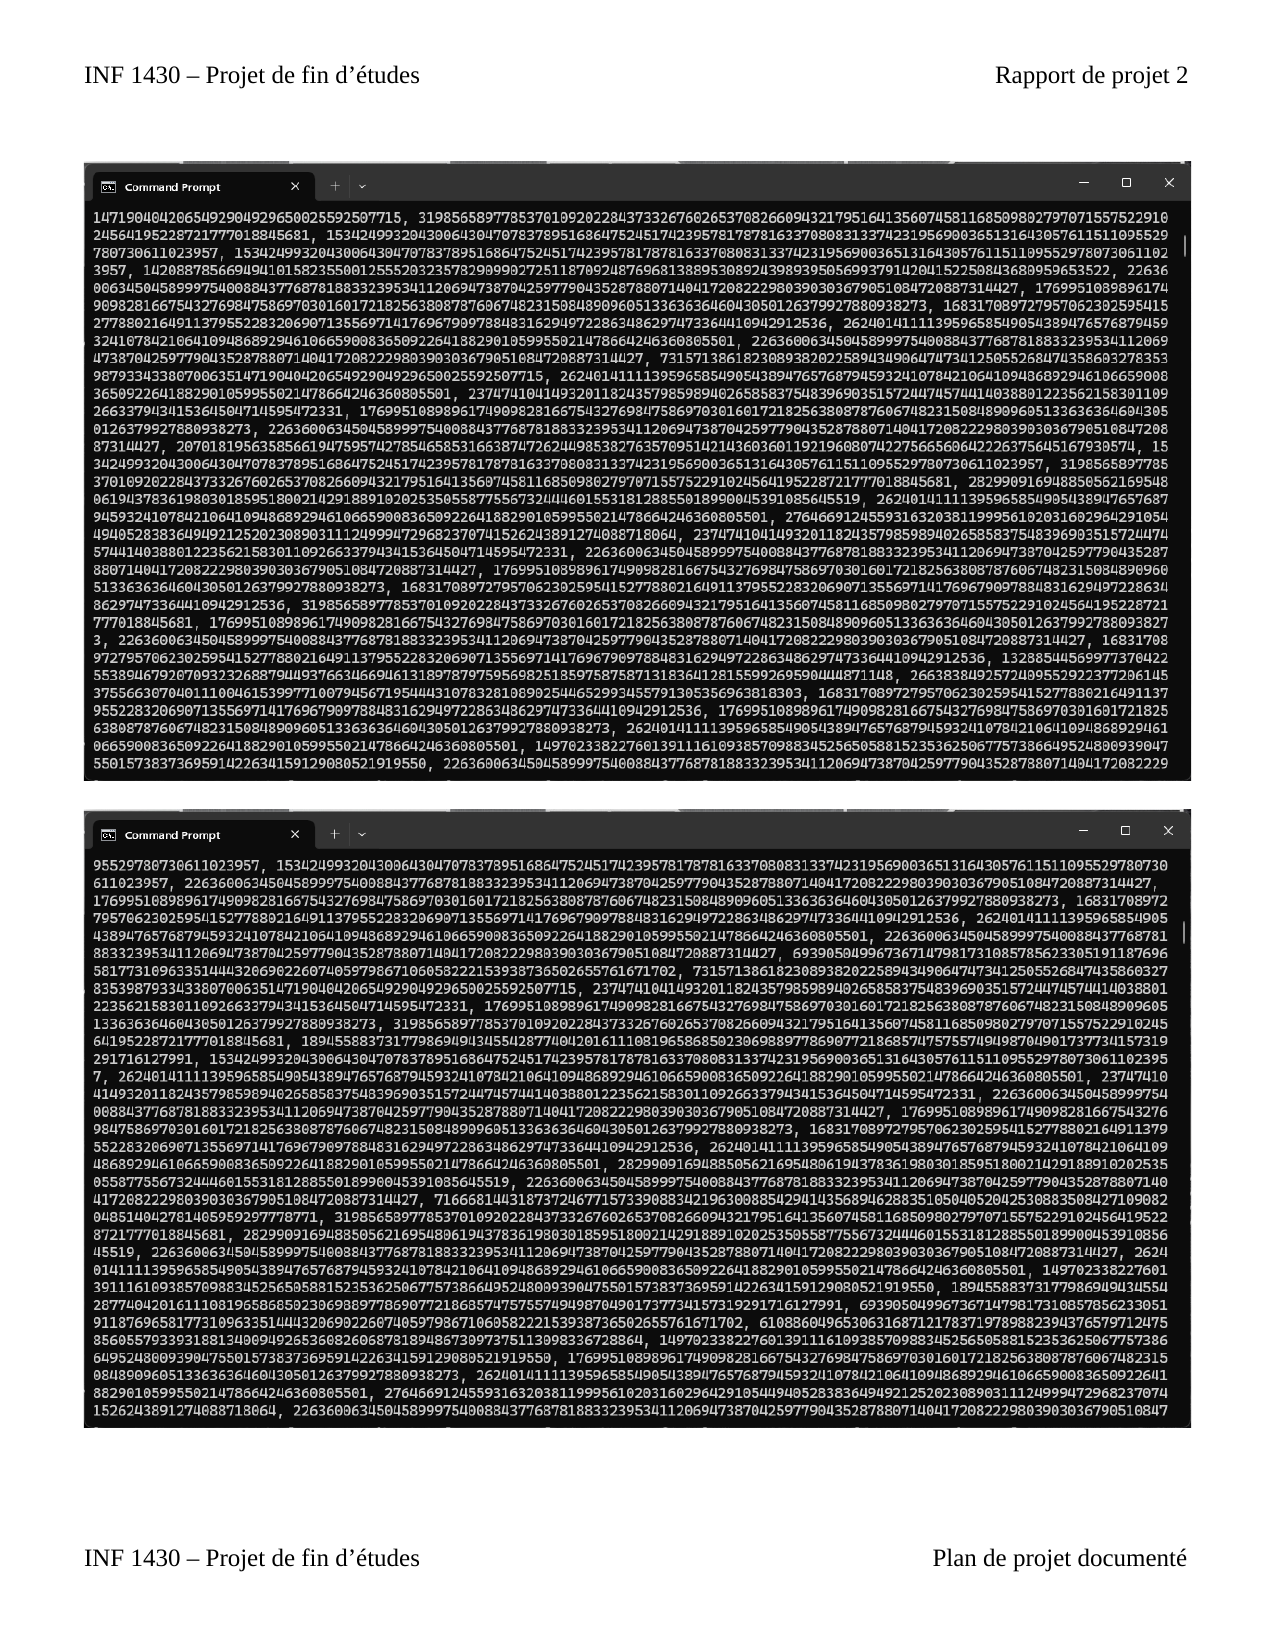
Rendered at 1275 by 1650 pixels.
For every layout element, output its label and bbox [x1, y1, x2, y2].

picture [83, 161, 1192, 781]
picture [83, 809, 1192, 1428]
